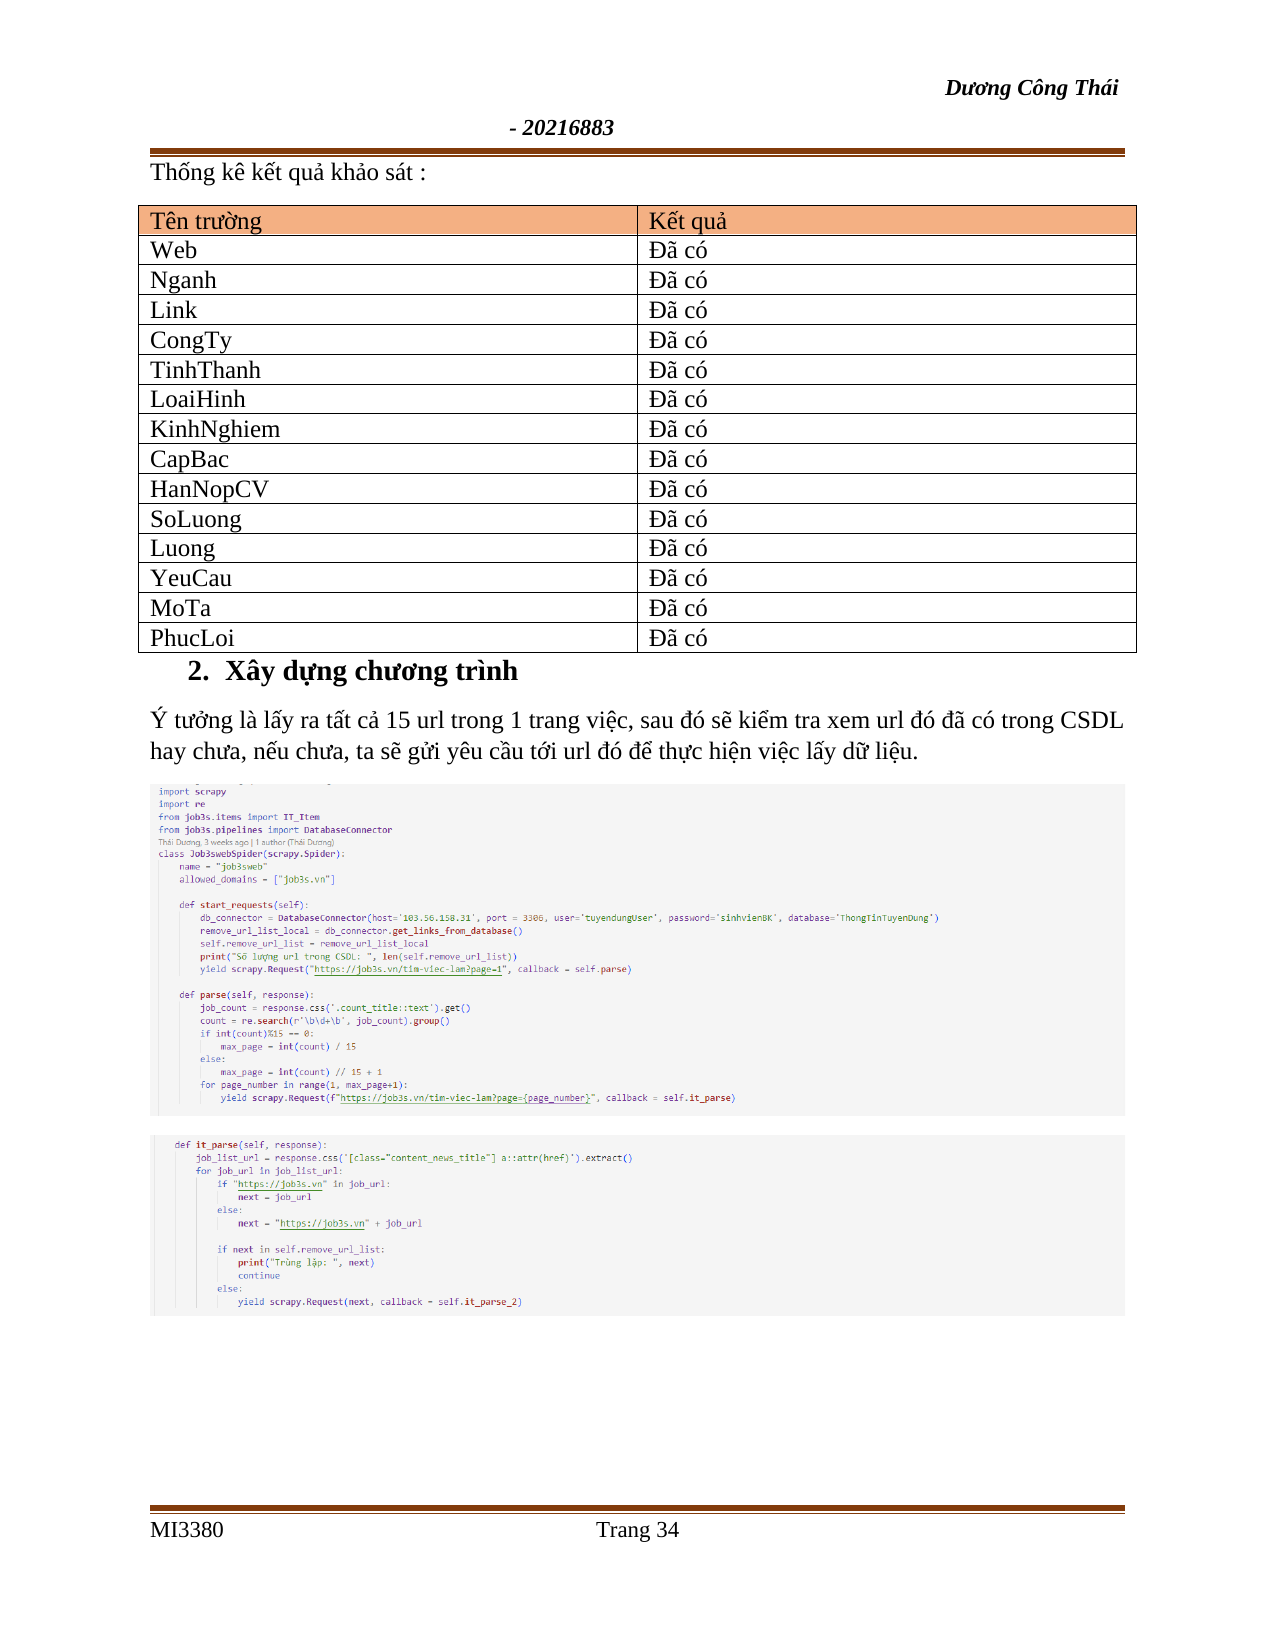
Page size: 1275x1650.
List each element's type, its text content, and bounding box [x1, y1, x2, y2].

table_cell Web [139, 236, 637, 264]
table_cell YeuCau [139, 563, 637, 592]
list Xây dựng chương trình [187, 653, 1125, 686]
text Thống kê kết quả khảo sát : [150, 157, 1125, 186]
table_cell HanNopCV [139, 474, 637, 503]
picture [150, 784, 1125, 1116]
table_cell Đã có [638, 236, 1136, 264]
table_cell Đã có [638, 534, 1136, 562]
table_cell LoaiHinh [139, 385, 637, 413]
text Ý tưởng là lấy ra tất cả 15 url trong 1 trang việc, sau đó sẽ kiểm tra xem url đó đã có trong CSDL hay chưa, nếu chưa, ta sẽ gửi yêu cầu tới url đó để thực hiện việc lấy dữ liệu. [150, 705, 1125, 765]
table_cell Đã có [638, 504, 1136, 532]
table_header Kết quả [638, 206, 1136, 234]
table_cell Đã có [638, 295, 1136, 324]
table_cell Đã có [638, 474, 1136, 503]
table_cell Nganh [139, 265, 637, 294]
table_cell Link [139, 295, 637, 324]
table_cell CapBac [139, 444, 637, 473]
table_cell KinhNghiem [139, 414, 637, 443]
table_cell Đã có [638, 623, 1136, 652]
table_cell MoTa [139, 593, 637, 622]
table_cell Đã có [638, 414, 1136, 443]
table_cell Đã có [638, 265, 1136, 294]
table_cell Đã có [638, 385, 1136, 413]
table_cell Đã có [638, 444, 1136, 473]
picture [150, 1135, 1125, 1316]
table_cell Đã có [638, 325, 1136, 354]
table_cell Đã có [638, 563, 1136, 592]
table_cell CongTy [139, 325, 637, 354]
table_cell SoLuong [139, 504, 637, 532]
table_cell Đã có [638, 593, 1136, 622]
table_cell Đã có [638, 355, 1136, 383]
table_cell Luong [139, 534, 637, 562]
table_cell TinhThanh [139, 355, 637, 383]
table_cell PhucLoi [139, 623, 637, 652]
table_header Tên trường [139, 206, 637, 234]
